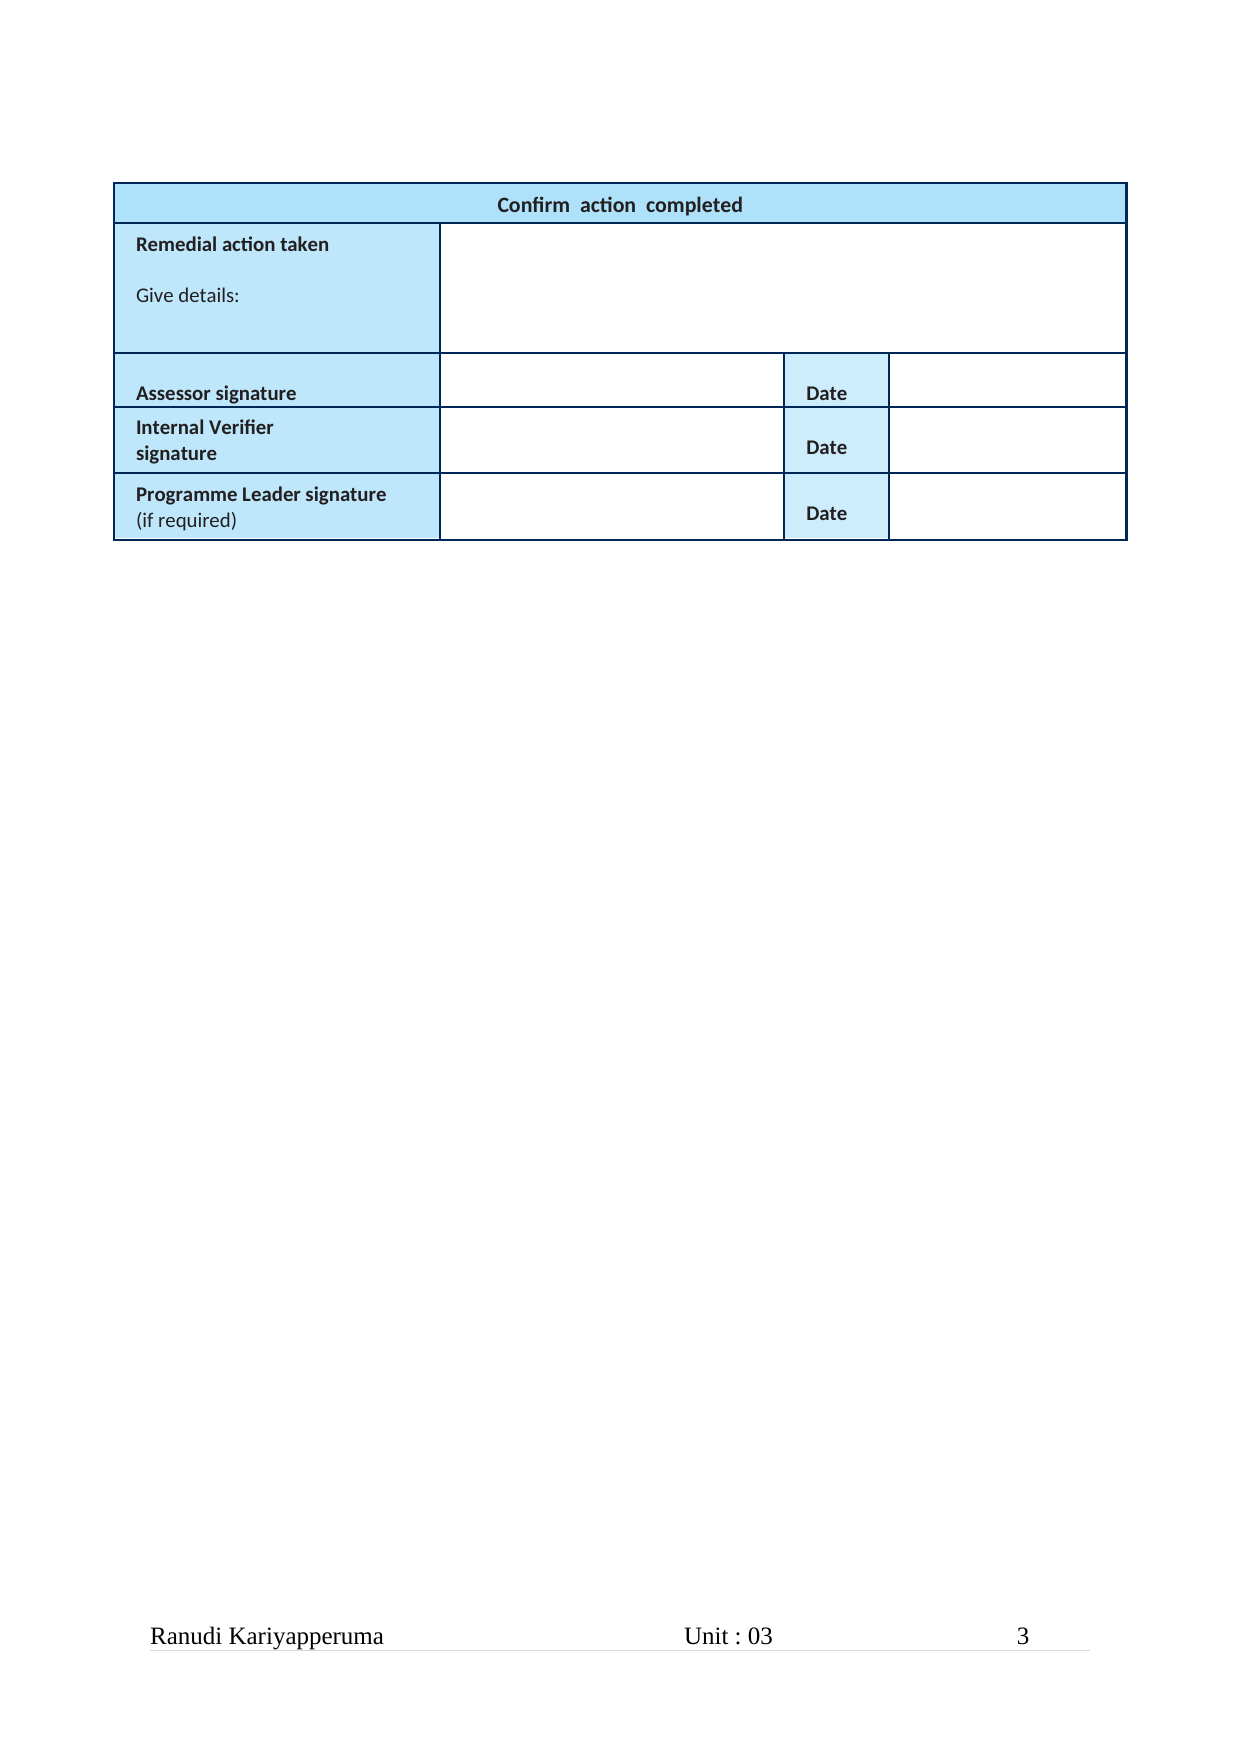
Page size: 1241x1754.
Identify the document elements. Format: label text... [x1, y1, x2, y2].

table_cell [441, 224, 1125, 352]
table_cell [441, 408, 783, 472]
table_cell [441, 474, 783, 538]
table_cell Assessor signature [115, 354, 439, 406]
table_cell Remedial action taken Give details: [115, 224, 439, 352]
table_header Confirm action completed [115, 184, 1125, 222]
table_cell Internal Verifier signature [115, 408, 439, 472]
table_cell Date [785, 354, 888, 406]
table_cell [890, 354, 1125, 406]
table_cell Date [785, 474, 888, 538]
table_cell [890, 474, 1125, 538]
table_cell [890, 408, 1125, 472]
table_cell Programme Leader signature (if required) [115, 474, 439, 538]
table_cell Date [785, 408, 888, 472]
table_cell [441, 354, 783, 406]
